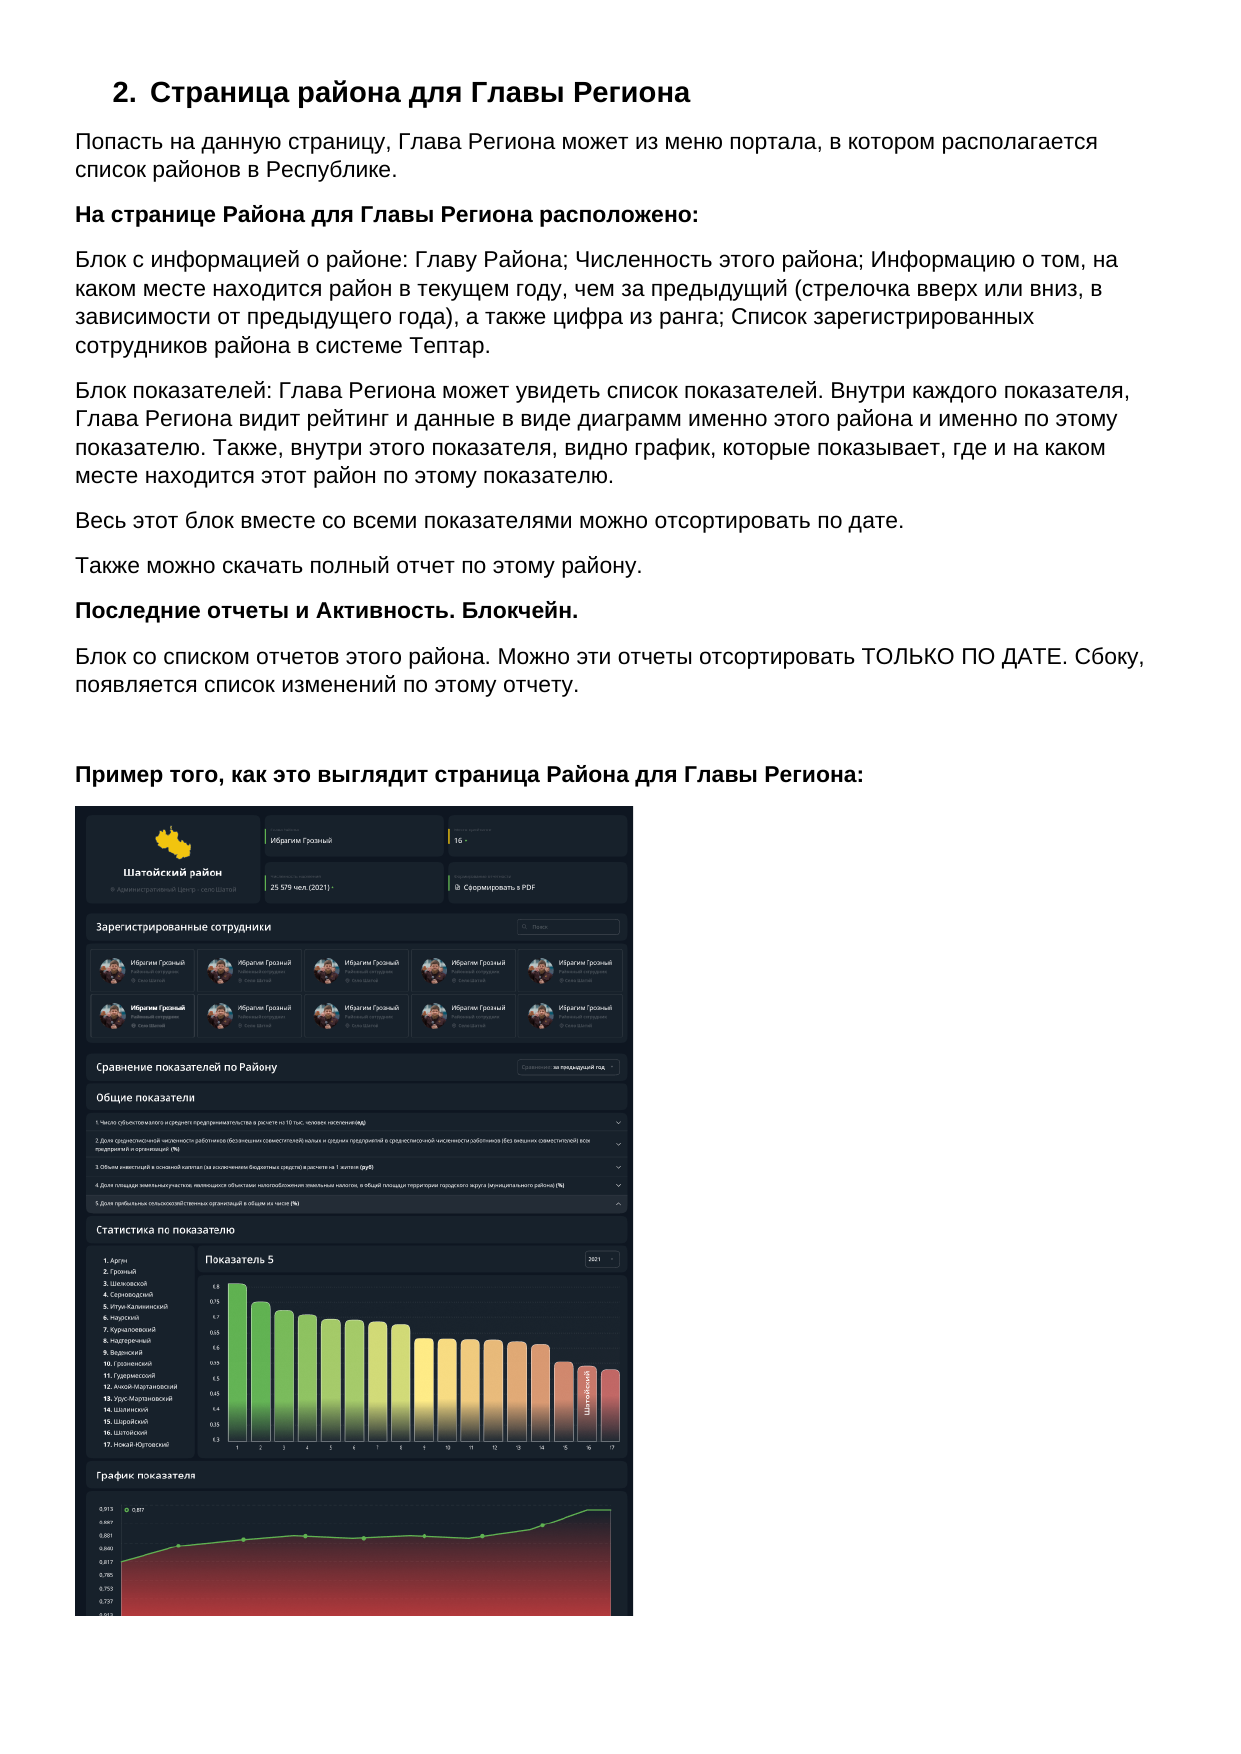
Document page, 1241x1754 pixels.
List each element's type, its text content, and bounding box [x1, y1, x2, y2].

text Блок со списком отчетов этого района. Можно эти отчеты отсортировать ТОЛЬКО ПО ДАТЕ. Сбоку, появляется список изменений по этому отчету. [75, 643, 1165, 697]
text Попасть на данную страницу, Глава Региона может из меню портала, в котором располагается список районов в Республике. [75, 128, 1165, 183]
text Блок с информацией о районе: Главу Района; Численность этого района; Информацию о том, на каком месте находится район в текущем году, чем за предыдущий (стрелочка вверх или вниз, в зависимости от предыдущего года), а также цифра из ранга; Список зарегистрированных сотрудников района в системе Тептар. [75, 246, 1165, 358]
text Пример того, как это выглядит страница Района для Главы Региона: [75, 761, 1165, 788]
text Также можно скачать полный отчет по этому району. [75, 552, 1165, 579]
text Весь этот блок вместе со всеми показателями можно отсортировать по дате. [75, 507, 1165, 534]
text Блок показателей: Глава Региона может увидеть список показателей. Внутри каждого показателя, Глава Региона видит рейтинг и данные в виде диаграмм именно этого района и именно по этому показателю. Также, внутри этого показателя, видно график, которые показывает, где и на каком месте находится этот район по этому показателю. [75, 377, 1165, 488]
picture [75, 806, 634, 1616]
text Последние отчеты и Активность. Блокчейн. [75, 597, 1165, 624]
list Страница района для Главы Региона [112, 75, 1165, 108]
text На странице Района для Главы Региона расположено: [75, 201, 1165, 228]
